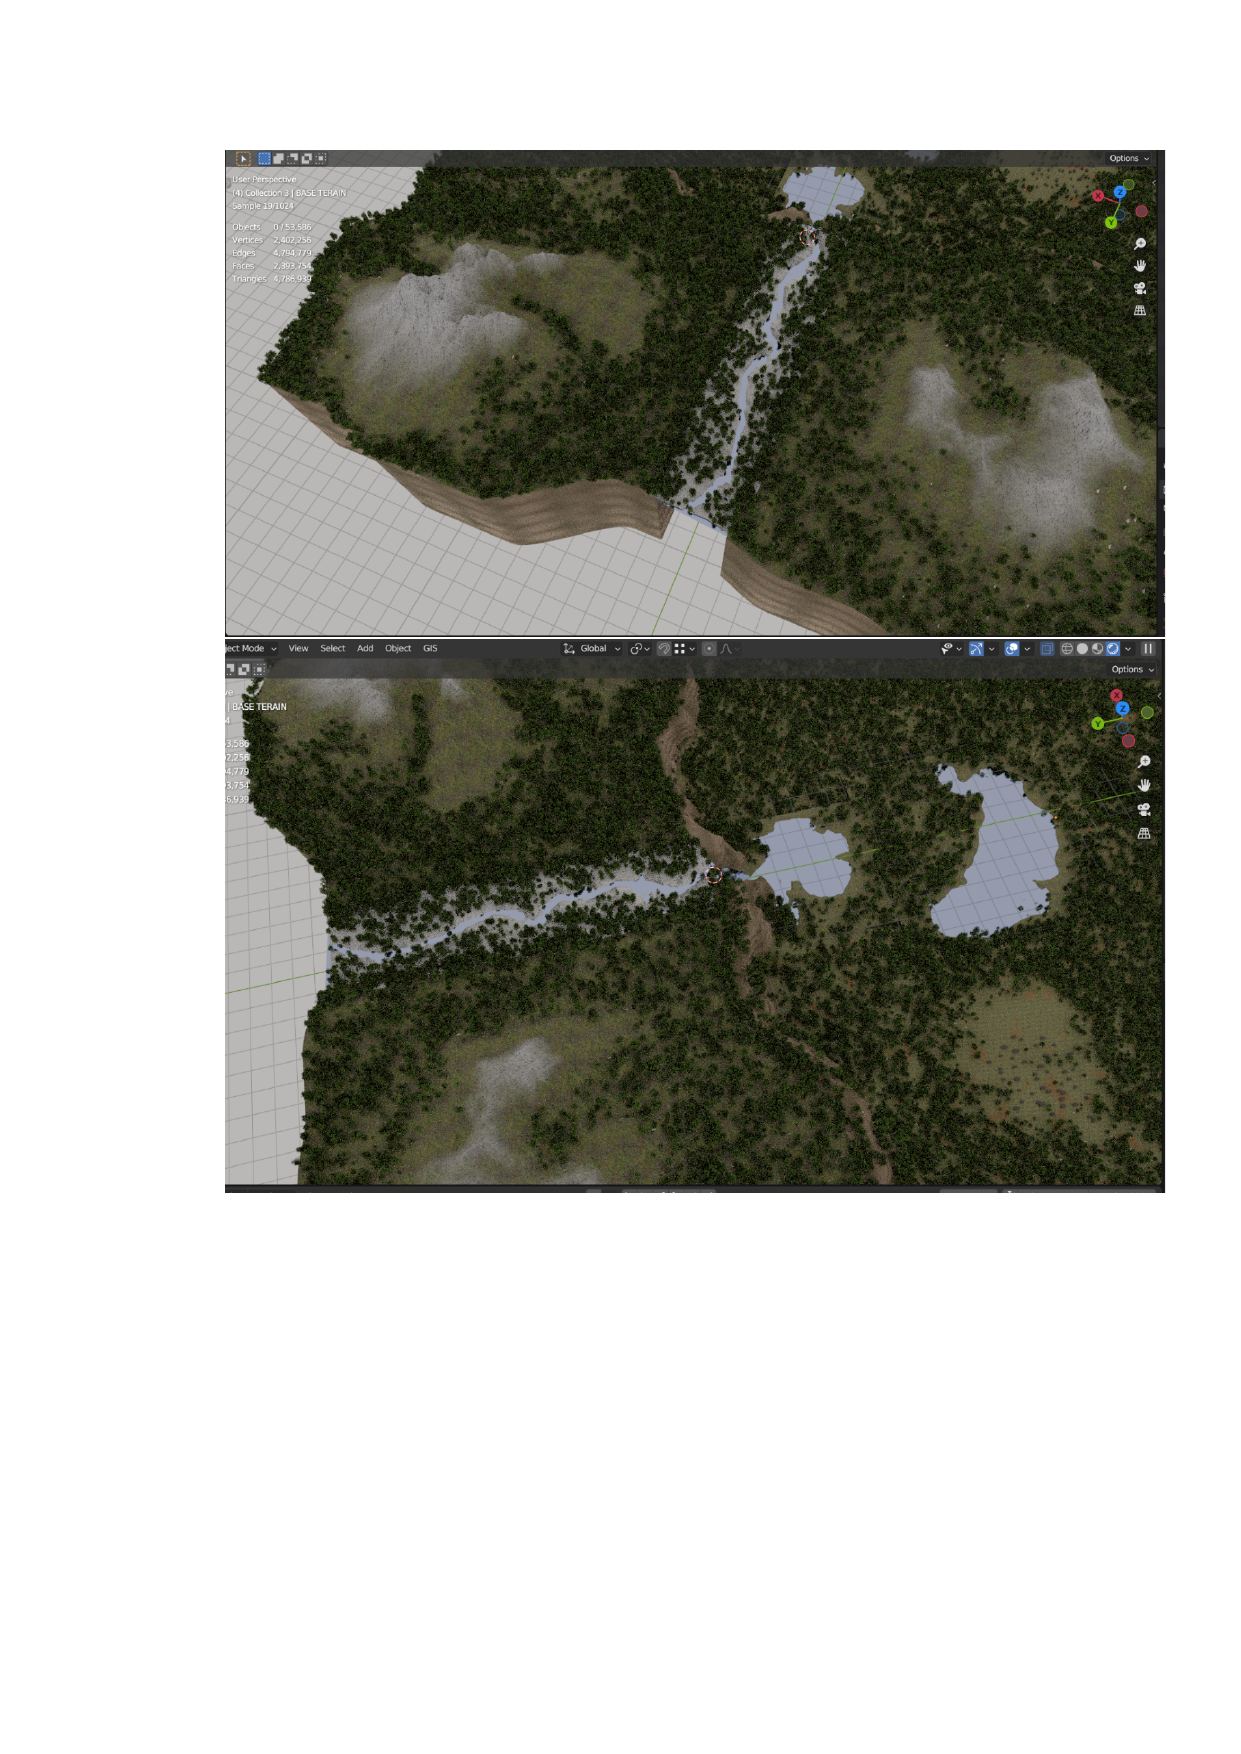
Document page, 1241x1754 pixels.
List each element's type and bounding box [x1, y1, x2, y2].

picture [225, 150, 1166, 637]
picture [225, 639, 1166, 1193]
